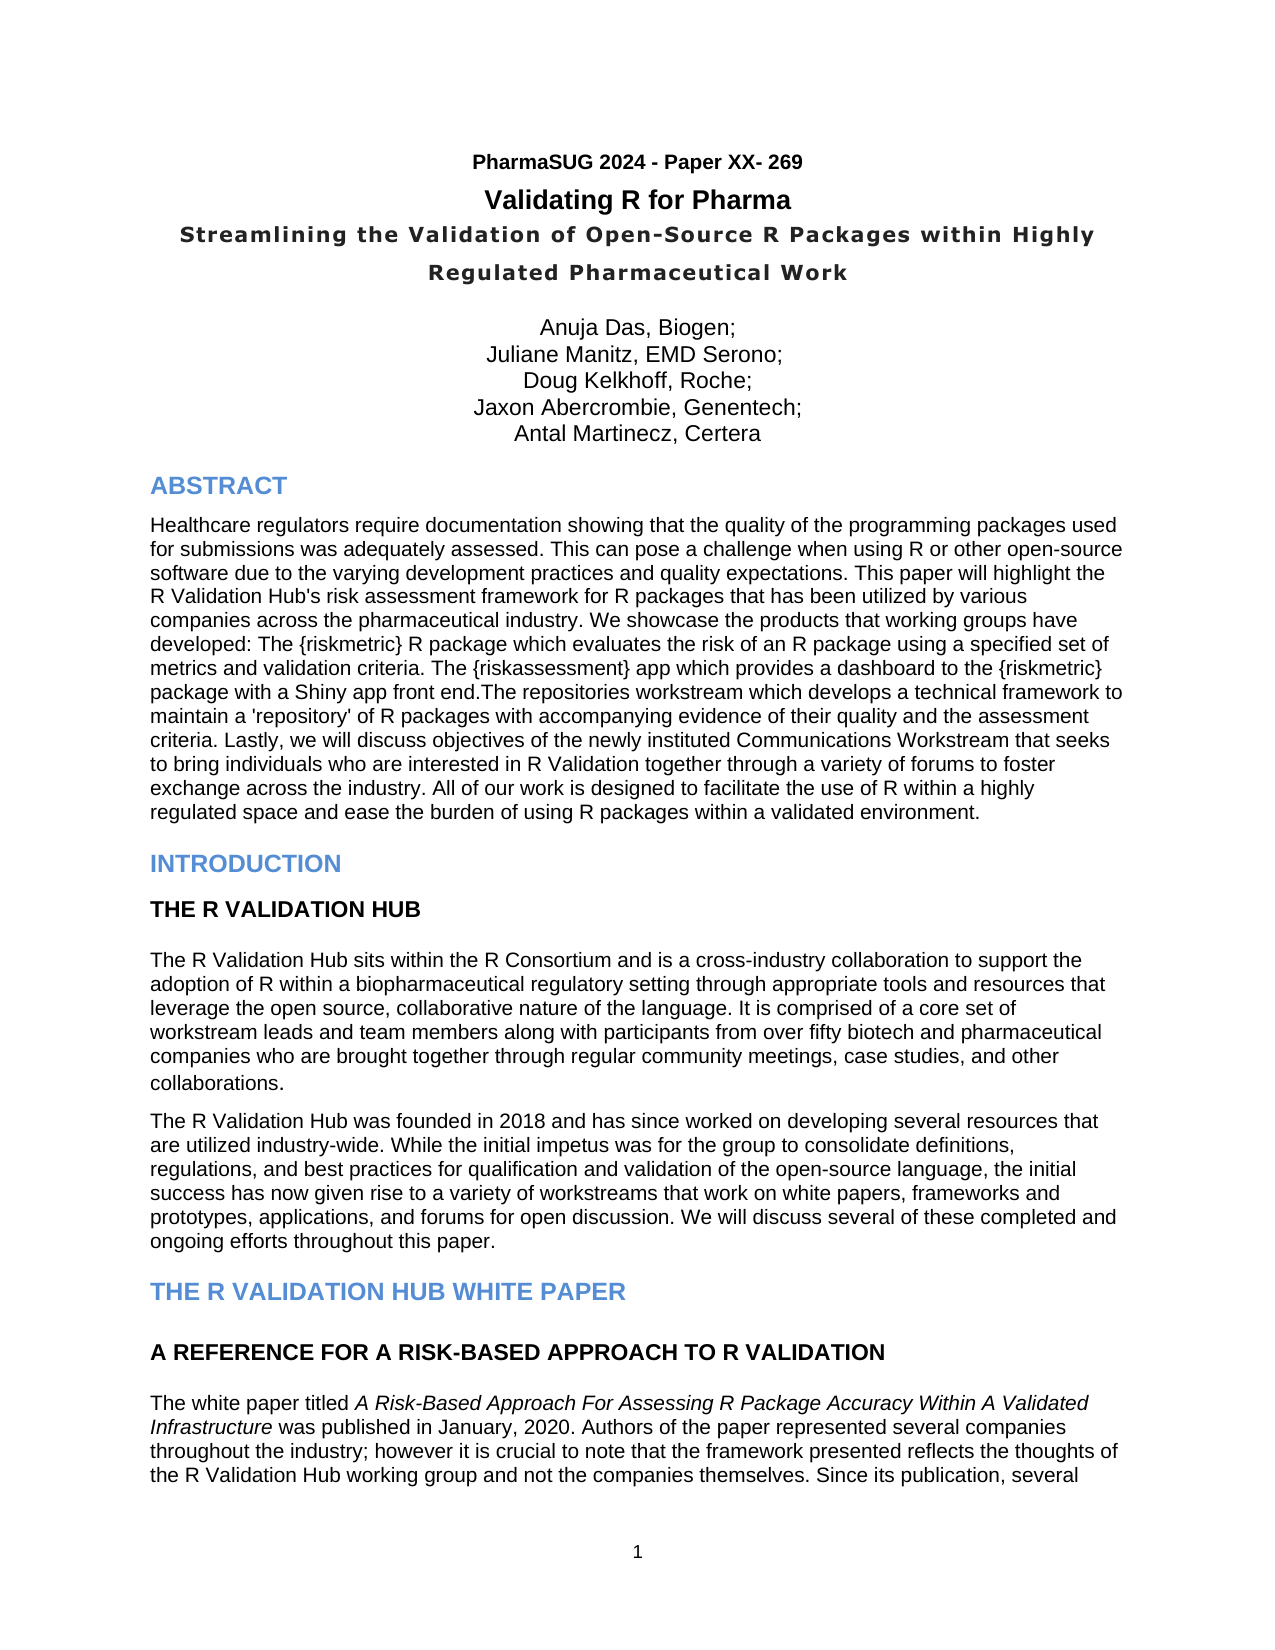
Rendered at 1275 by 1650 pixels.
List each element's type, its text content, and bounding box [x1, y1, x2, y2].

text The R Validation Hub sits within the R Consortium and is a cross-industry collaboration to support the adoption of R within a biopharmaceutical regulatory setting through appropriate tools and resources that leverage the open source, collaborative nature of the language. It is comprised of a core set of workstream leads and team members along with participants from over fifty biotech and pharmaceutical companies who are brought together through regular community meetings, case studies, and other collaborations. [150, 948, 1125, 1096]
text Juliane Manitz, EMD Serono; Doug Kelkhoff, Roche; [150, 341, 1125, 393]
text PharmaSUG 2024 - Paper XX- 269 [150, 150, 1125, 174]
subtitle The R Validation Hub White Paper [150, 1277, 1125, 1306]
subtitle Abstract [150, 471, 1125, 500]
text Anuja Das, Biogen; [150, 314, 1125, 341]
title Validating R for Pharma [150, 184, 1125, 216]
subtitle Introduction [150, 849, 1125, 878]
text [150, 1391, 1125, 1487]
text Jaxon Abercrombie, Genentech; [150, 393, 1125, 420]
subtitle Streamlining the Validation of Open-Source R Packages within Highly Regulated Pharmaceutical Work [150, 222, 1125, 285]
subtitle A Reference for a Risk-Based Approach to R Validation [150, 1339, 1125, 1366]
subtitle The R Validation Hub [150, 896, 1125, 923]
text Antal Martinecz, Certera [150, 420, 1125, 446]
text The R Validation Hub was founded in 2018 and has since worked on developing several resources that are utilized industry-wide. While the initial impetus was for the group to consolidate definitions, regulations, and best practices for qualification and validation of the open-source language, the initial success has now given rise to a variety of workstreams that work on white papers, frameworks and prototypes, applications, and forums for open discussion. We will discuss several of these completed and ongoing efforts throughout this paper. [150, 1109, 1125, 1252]
text Healthcare regulators require documentation showing that the quality of the programming packages used for submissions was adequately assessed. This can pose a challenge when using R or other open-source software due to the varying development practices and quality expectations. This paper will highlight the R Validation Hub's risk assessment framework for R packages that has been utilized by various companies across the pharmaceutical industry. We showcase the products that working groups have developed: The {riskmetric} R package which evaluates the risk of an R package using a specified set of metrics and validation criteria. The {riskassessment} app which provides a dashboard to the {riskmetric} package with a Shiny app front end.The repositories workstream which develops a technical framework to maintain a 'repository' of R packages with accompanying evidence of their quality and the assessment criteria. Lastly, we will discuss objectives of the newly instituted Communications Workstream that seeks to bring individuals who are interested in R Validation together through a variety of forums to foster exchange across the industry. All of our work is designed to facilitate the use of R within a highly regulated space and ease the burden of using R packages within a validated environment. [150, 512, 1125, 824]
